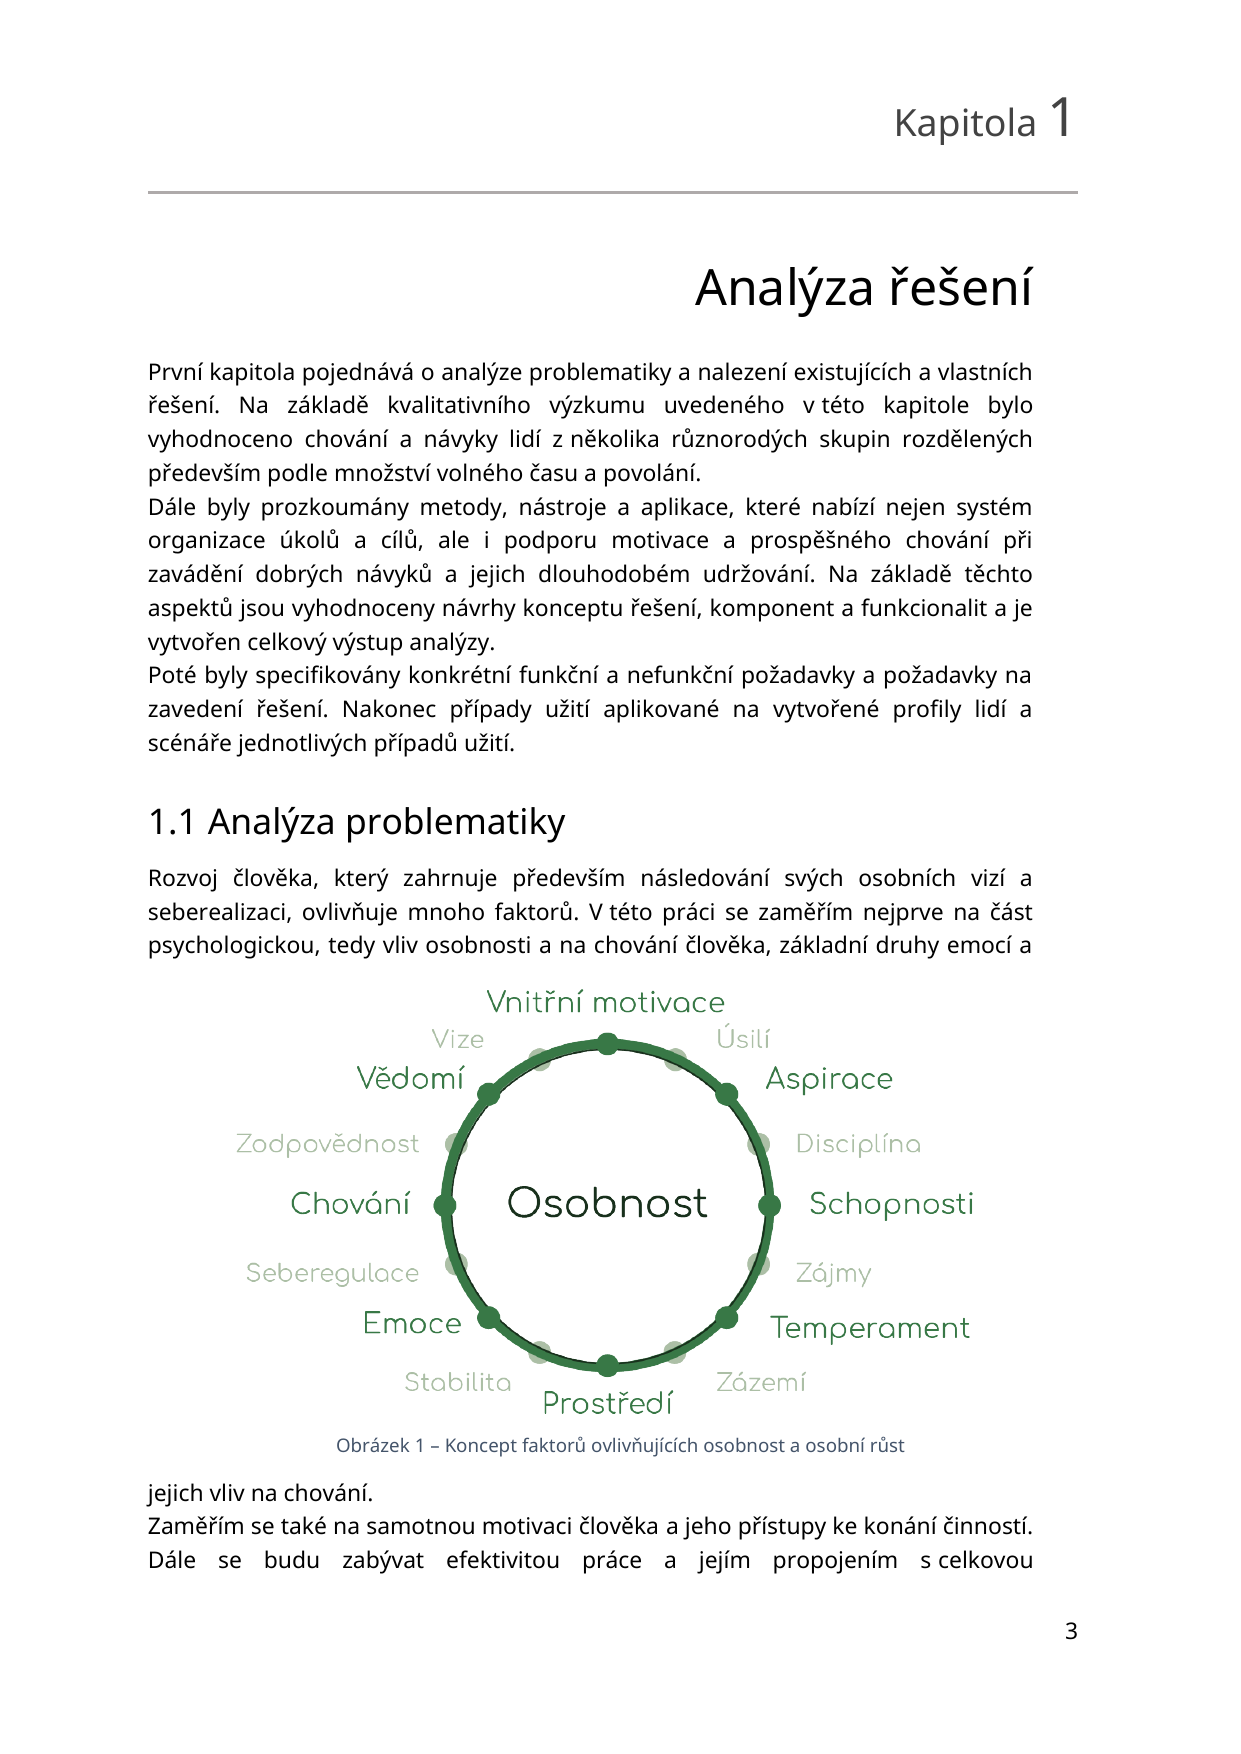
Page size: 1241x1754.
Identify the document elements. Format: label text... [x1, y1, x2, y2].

subtitle Analýza problematiky [148, 796, 1033, 844]
text První kapitola pojednává o analýze problematiky a nalezení existujících a vlastních řešení. Na základě kvalitativního výzkumu uvedeného v této kapitole bylo vyhodnoceno chování a návyky lidí z několika různorodých skupin rozdělených především podle množství volného času a povolání. [148, 356, 1033, 488]
text Dále byly prozkoumány metody, nástroje a aplikace, které nabízí nejen systém organizace úkolů a cílů, ale i podporu motivace a prospěšného chování při zavádění dobrých návyků a jejich dlouhodobém udržování. Na základě těchto aspektů jsou vyhodnoceny návrhy konceptu řešení, komponent a funkcionalit a je vytvořen celkový výstup analýzy. [148, 491, 1033, 657]
text Poté byly specifikovány konkrétní funkční a nefunkční požadavky a požadavky na zavedení řešení. Nakonec případy užití aplikované na vytvořené profily lidí a scénáře jednotlivých případů užití. [148, 659, 1033, 758]
subtitle Analýza řešení [148, 252, 1033, 321]
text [148, 1510, 1033, 1575]
picture [235, 987, 975, 1422]
